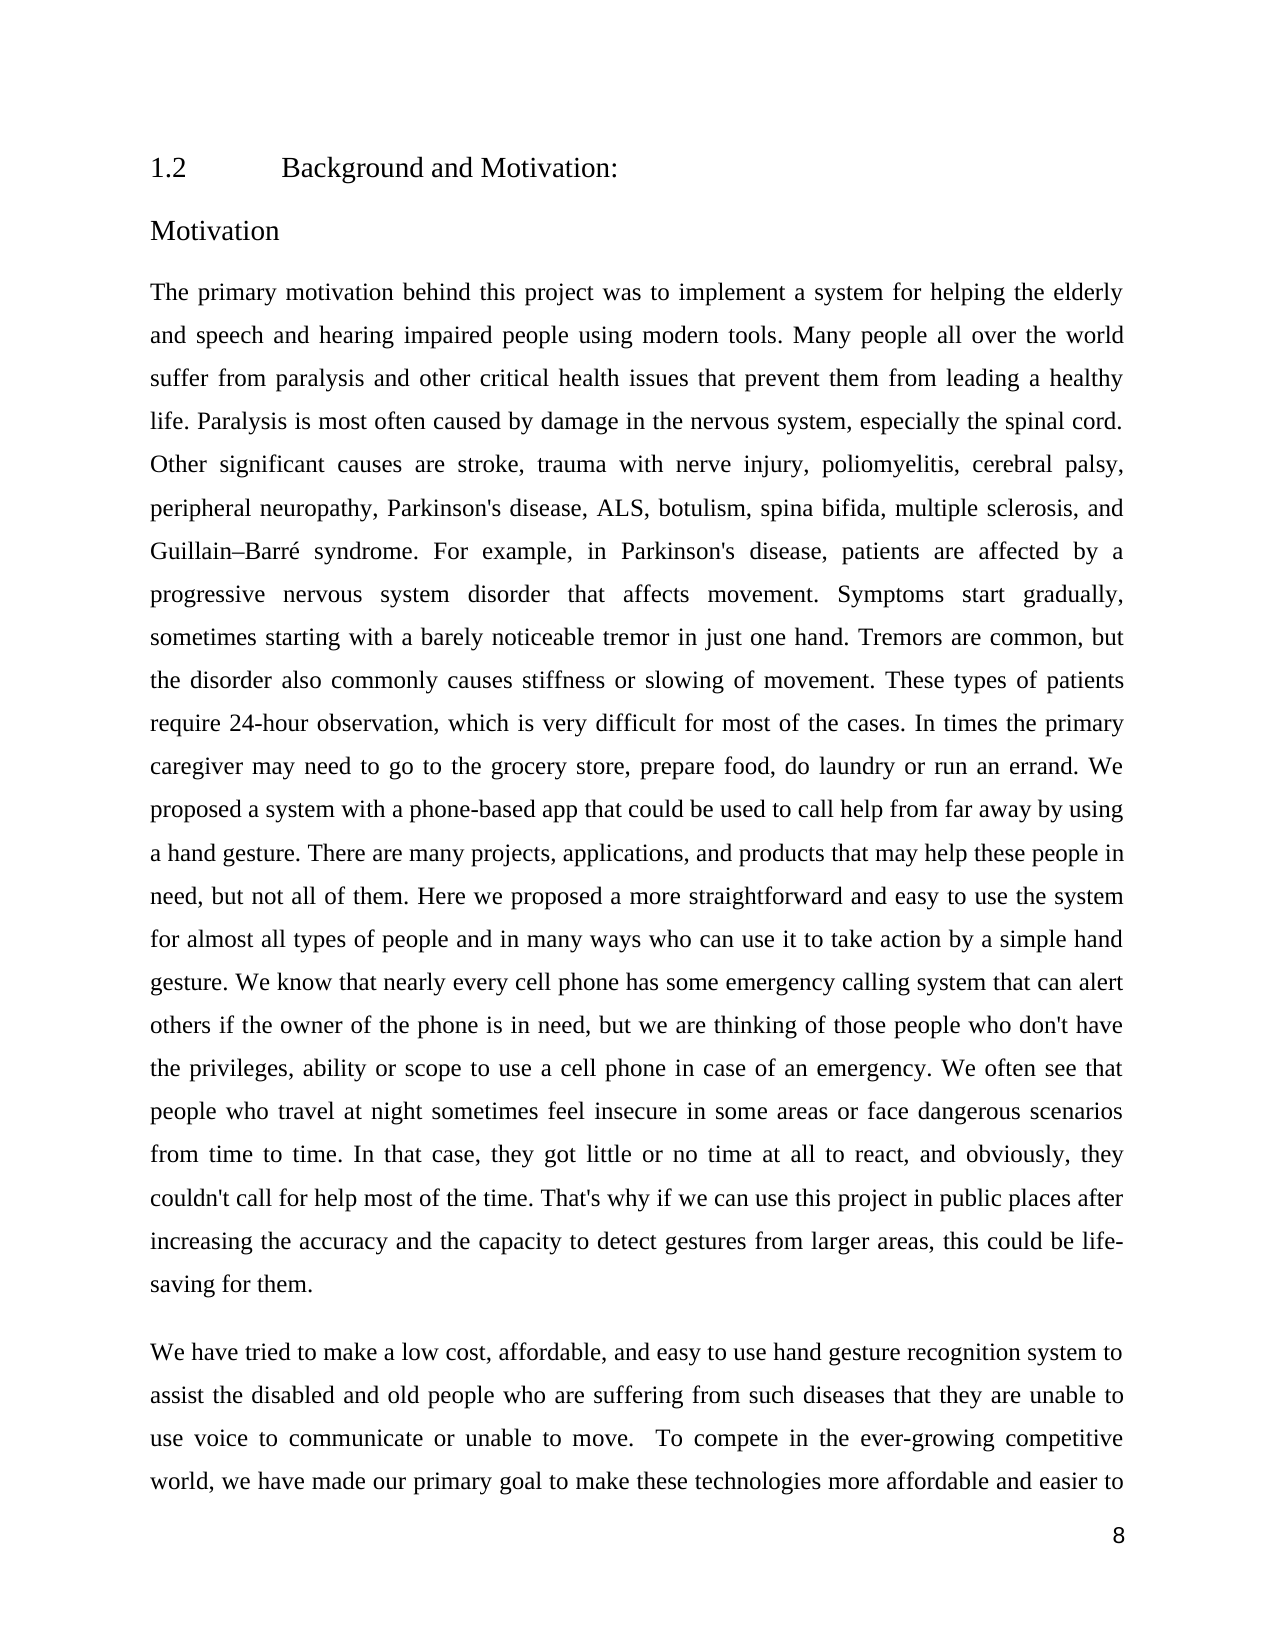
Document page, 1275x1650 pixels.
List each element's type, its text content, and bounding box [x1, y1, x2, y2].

subtitle Motivation [150, 213, 1125, 247]
text The primary motivation behind this project was to implement a system for helping the elderly and speech and hearing impaired people using modern tools. Many people all over the world suffer from paralysis and other critical health issues that prevent them from leading a healthy life. Paralysis is most often caused by damage in the nervous system, especially the spinal cord. Other significant causes are stroke, trauma with nerve injury, poliomyelitis, cerebral palsy, peripheral neuropathy, Parkinson's disease, ALS, botulism, spina bifida, multiple sclerosis, and Guillain–Barré syndrome. For example, in Parkinson's disease, patients are affected by a progressive nervous system disorder that affects movement. Symptoms start gradually, sometimes starting with a barely noticeable tremor in just one hand. Tremors are common, but the disorder also commonly causes stiffness or slowing of movement. These types of patients require 24-hour observation, which is very difficult for most of the cases. In times the primary caregiver may need to go to the grocery store, prepare food, do laundry or run an errand. We proposed a system with a phone-based app that could be used to call help from far away by using a hand gesture. There are many projects, applications, and products that may help these people in need, but not all of them. Here we proposed a more straightforward and easy to use the system for almost all types of people and in many ways who can use it to take action by a simple hand gesture. We know that nearly every cell phone has some emergency calling system that can alert others if the owner of the phone is in need, but we are thinking of those people who don't have the privileges, ability or scope to use a cell phone in case of an emergency. We often see that people who travel at night sometimes feel insecure in some areas or face dangerous scenarios from time to time. In that case, they got little or no time at all to react, and obviously, they couldn't call for help most of the time. That's why if we can use this project in public places after increasing the accuracy and the capacity to detect gestures from larger areas, this could be life-saving for them. [150, 277, 1125, 1298]
subtitle 1.2 Background and Motivation: [150, 150, 1125, 183]
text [150, 1337, 1125, 1495]
